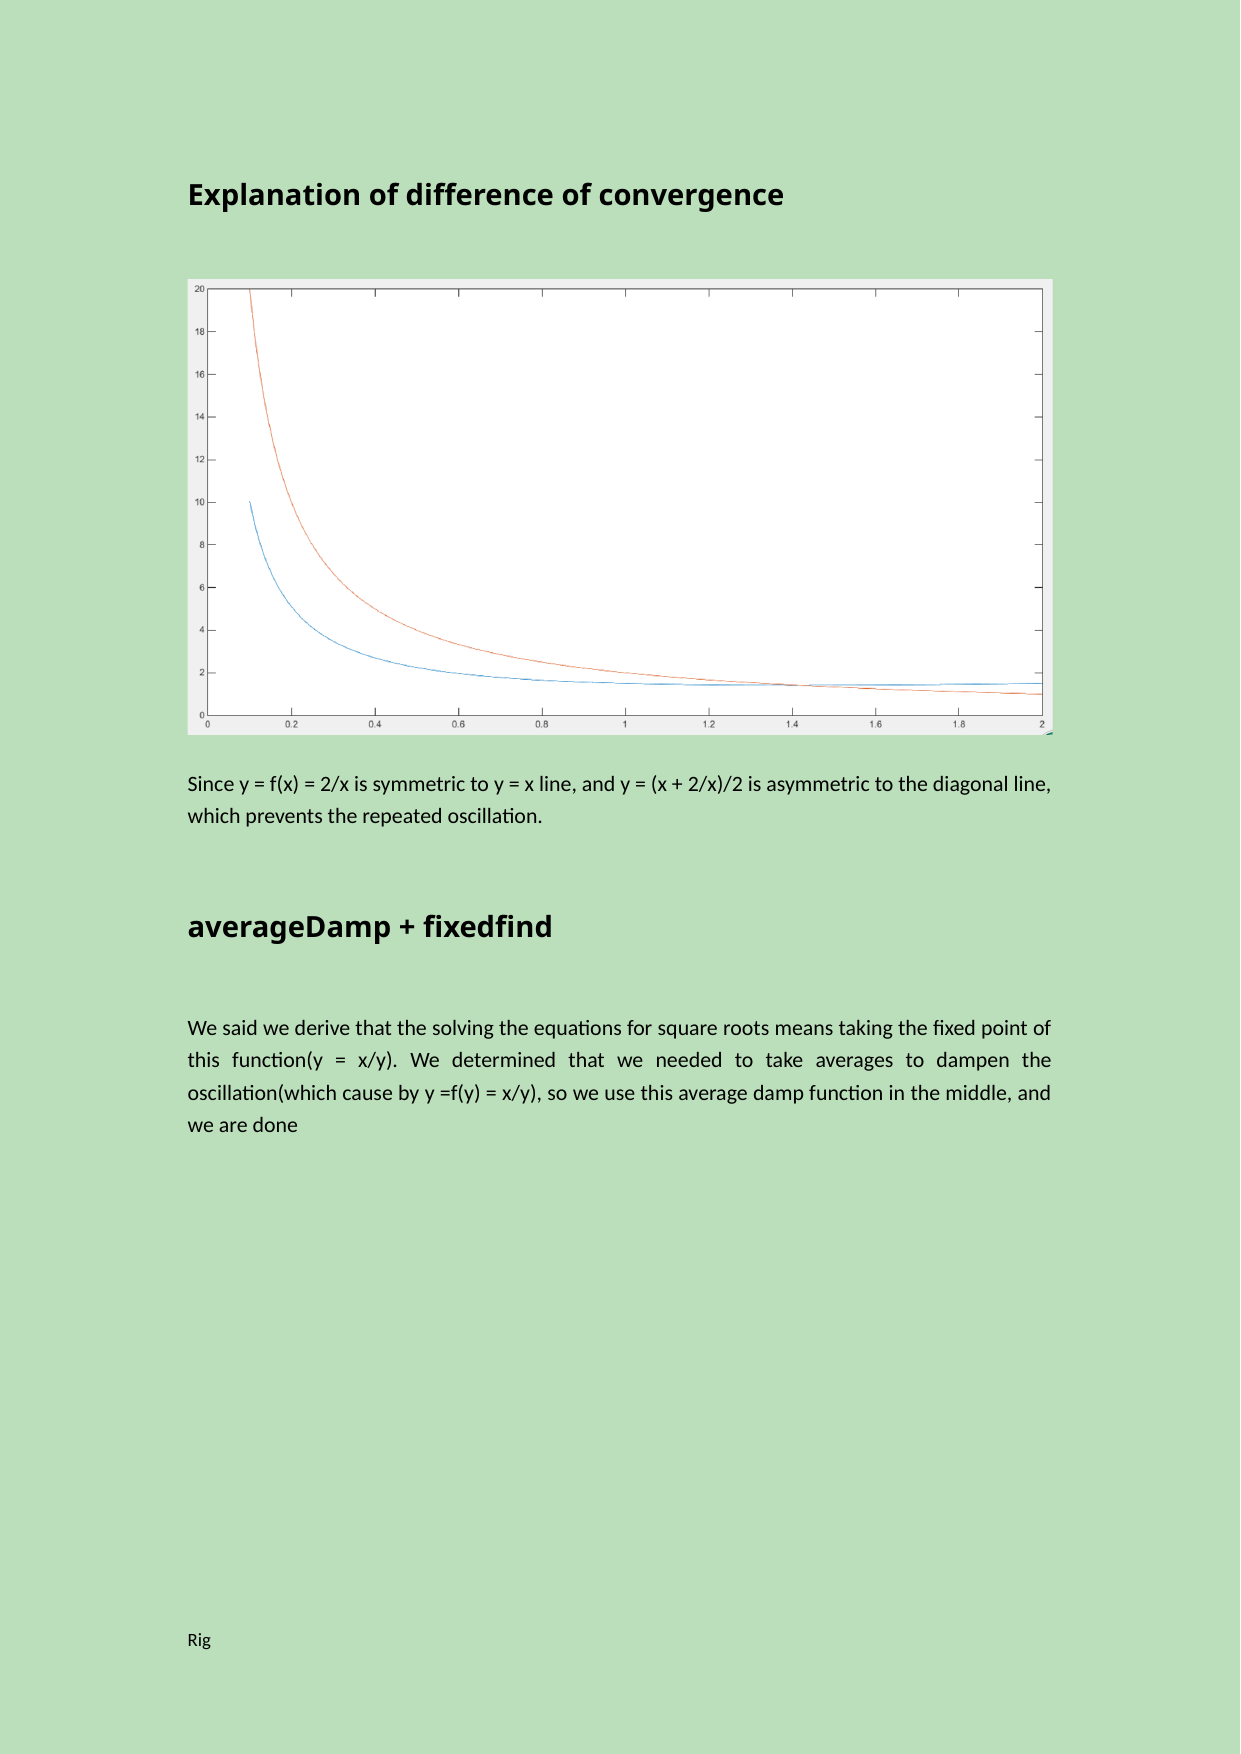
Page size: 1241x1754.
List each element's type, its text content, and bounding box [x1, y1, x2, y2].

text Since y = f(x) = 2/x is symmetric to y = x line, and y = (x + 2/x)/2 is asymmetric to the diagonal line, which prevents the repeated oscillation. [187, 767, 1053, 832]
subtitle averageDamp + fixedfind [187, 893, 1053, 958]
subtitle Explanation of difference of convergence [187, 162, 1053, 227]
picture [187, 279, 1053, 735]
text We said we derive that the solving the equations for square roots means taking the fixed point of this function(y = x/y). We determined that we needed to take averages to dampen the oscillation(which cause by y =f(y) = x/y), so we use this average damp function in the middle, and we are done [187, 1011, 1053, 1141]
